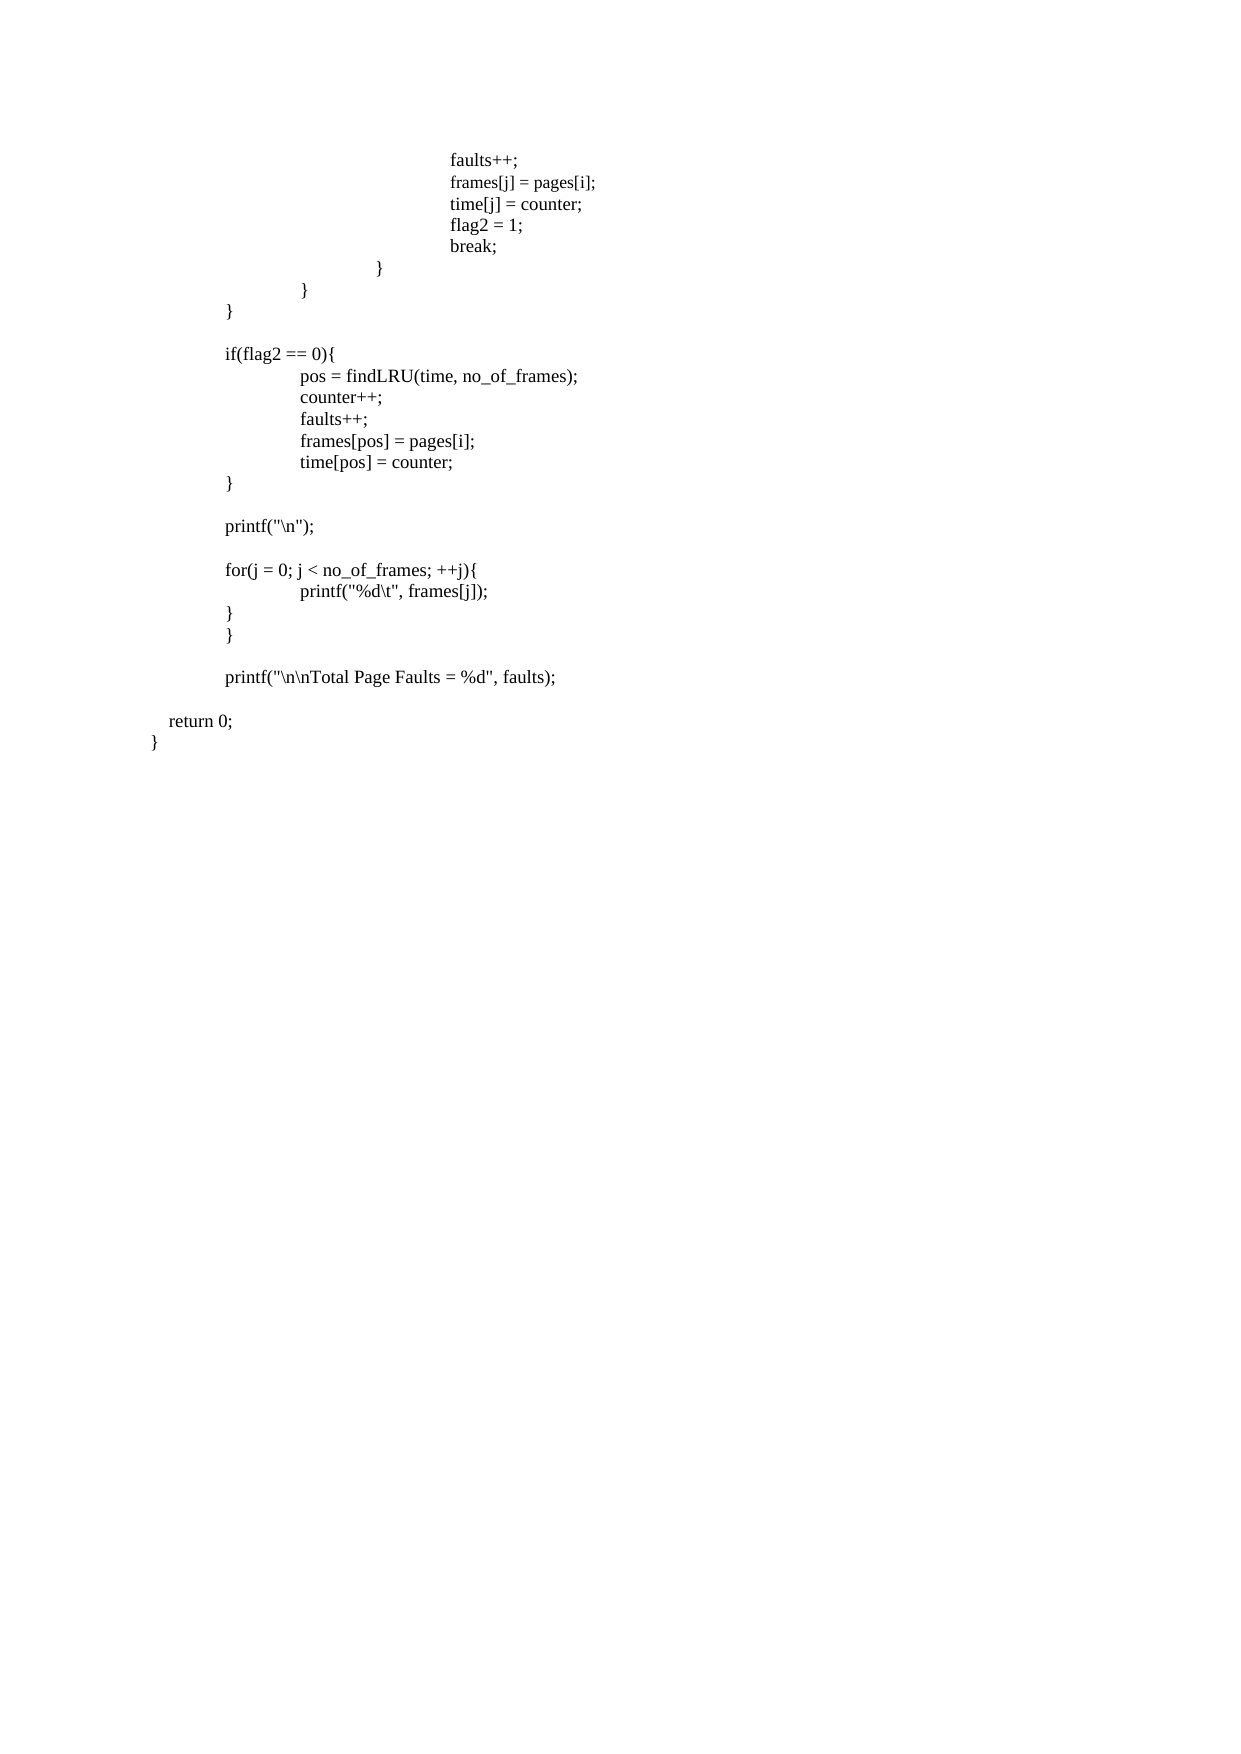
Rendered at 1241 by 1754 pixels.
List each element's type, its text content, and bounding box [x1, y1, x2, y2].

text printf("\n"); [225, 515, 1090, 537]
text pos = findLRU(time, no_of_frames); [300, 365, 1090, 386]
text if(flag2 == 0){ [225, 343, 1090, 365]
text time[j] = counter; [450, 192, 1090, 214]
text printf("\n\nTotal Page Faults = %d", faults); [225, 666, 1090, 687]
text faults++; [450, 149, 1090, 171]
text time[pos] = counter; [300, 451, 1090, 473]
text frames[j] = pages[i]; [450, 172, 1090, 192]
text printf("%d\t", frames[j]); [300, 580, 1090, 602]
text flag2 = 1; [450, 214, 1090, 236]
text } [150, 731, 1090, 753]
text faults++; [300, 407, 1090, 429]
text } [225, 473, 1090, 494]
text } [300, 279, 1090, 300]
text break; [450, 236, 1090, 257]
text counter++; [300, 386, 1090, 407]
text } [225, 623, 1090, 645]
text frames[pos] = pages[i]; [300, 429, 1090, 451]
text } [375, 257, 1090, 279]
text for(j = 0; j < no_of_frames; ++j){ [225, 558, 1090, 580]
text } [225, 602, 1090, 623]
text return 0; [169, 709, 1090, 731]
text } [225, 300, 1090, 322]
